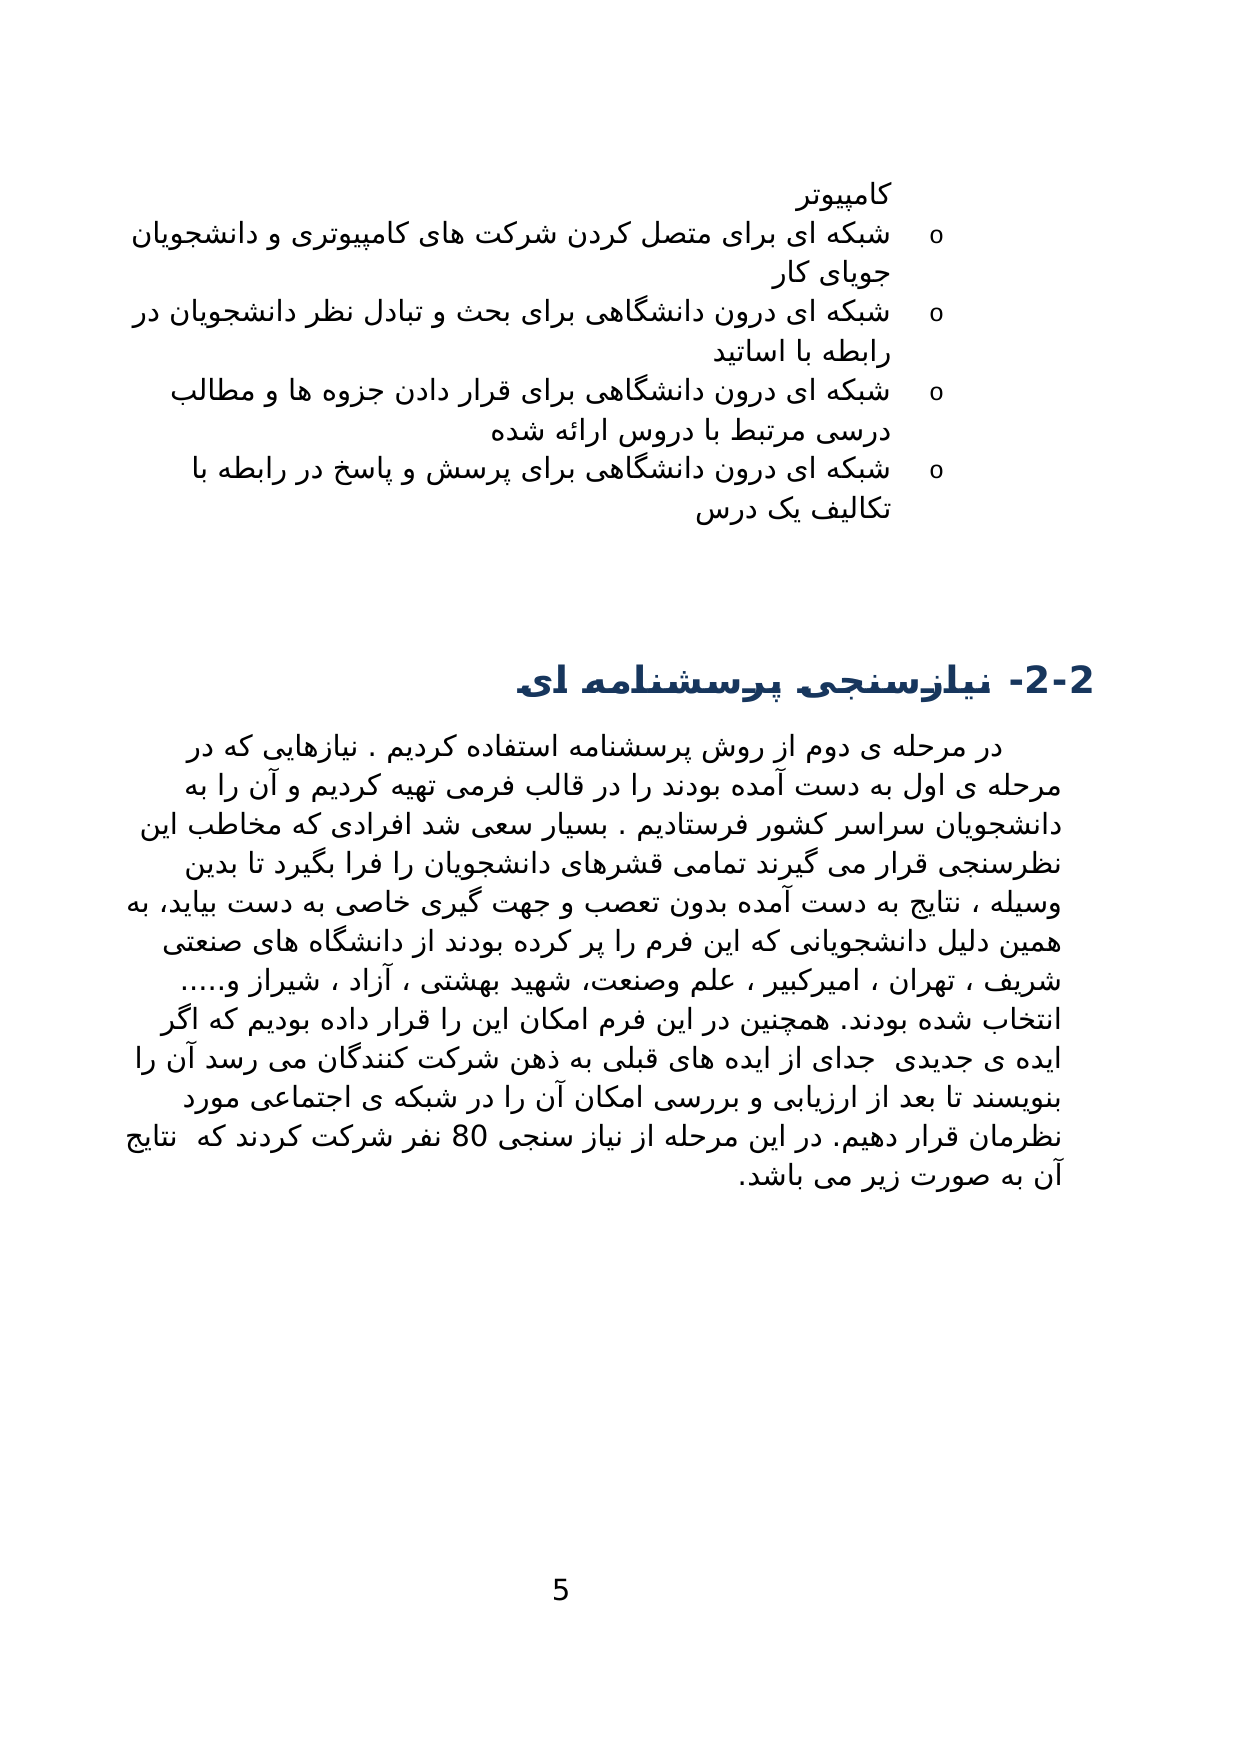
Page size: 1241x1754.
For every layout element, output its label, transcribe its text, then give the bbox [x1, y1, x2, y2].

list شبکه ای درون دانشگاهی برای قرار دادن جزوه ها و مطالب درسی مرتبط با دروس ارائه شده [118, 373, 929, 447]
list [118, 177, 929, 211]
list شبکه ای درون دانشگاهی برای بحث و تبادل نظر دانشجویان در رابطه با اساتید [118, 295, 929, 368]
list شبکه ای برای متصل کردن شرکت های کامپیوتری و دانشجویان جویای کار [118, 216, 929, 290]
list شبکه ای درون دانشگاهی برای پرسش و پاسخ در رابطه با تکالیف یک درس [118, 452, 929, 525]
text در مرحله ی دوم از روش پرسشنامه استفاده کردیم . نیازهایی که در مرحله ی اول به دست آمده بودند را در قالب فرمی تهیه کردیم و آن را به دانشجویان سراسر کشور فرستادیم . بسیار سعی شد افرادی که مخاطب این نظرسنجی قرار می گیرند تمامی قشرهای دانشجویان را فرا بگیرد تا بدین وسیله ، نتایج به دست آمده بدون تعصب و جهت گیری خاصی به دست بیاید، به همین دلیل دانشجویانی که این فرم را پر کرده بودند از دانشگاه های صنعتی شریف ، تهران ، امیرکبیر ، علم وصنعت، شهید بهشتی ، آزاد ، شیراز و..... انتخاب شده بودند. همچنین در این فرم امکان این را قرار داده بودیم که اگر ایده ی جدیدی جدای از ایده های قبلی به ذهن شرکت کنندگان می رسد آن را بنویسند تا بعد از ارزیابی و بررسی امکان آن را در شبکه ی اجتماعی مورد نظرمان قرار دهیم. در این مرحله از نیاز سنجی 80 نفر شرکت کردند که نتایج آن به صورت زیر می باشد. [118, 730, 1063, 1192]
subtitle نیازسنجی پرسشنامه ای [118, 659, 1026, 702]
